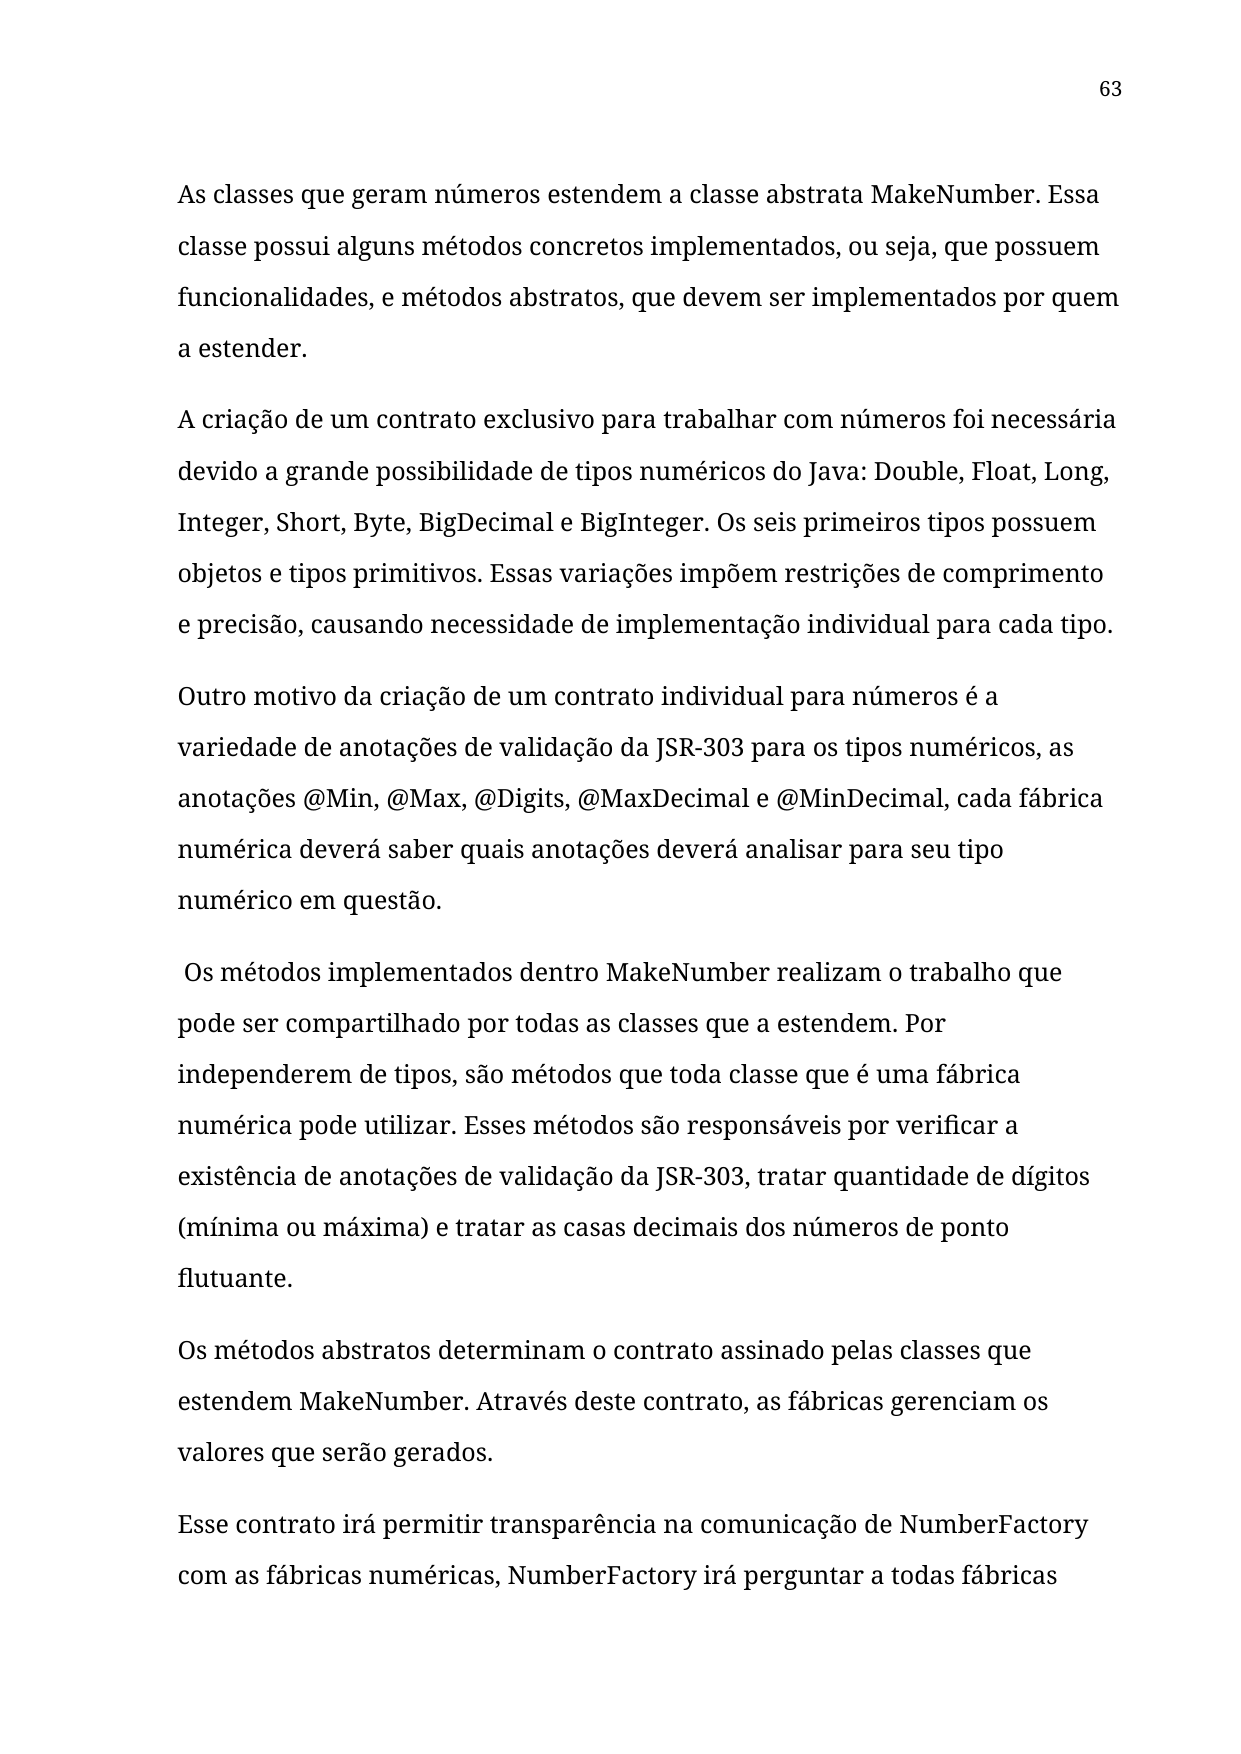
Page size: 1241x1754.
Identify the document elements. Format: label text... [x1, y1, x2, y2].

text As classes que geram números estendem a classe abstrata MakeNumber. Essa classe possui alguns métodos concretos implementados, ou seja, que possuem funcionalidades, e métodos abstratos, que devem ser implementados por quem a estender. [177, 177, 1122, 364]
text Os métodos abstratos determinam o contrato assinado pelas classes que estendem MakeNumber. Através deste contrato, as fábricas gerenciam os valores que serão gerados. [177, 1332, 1122, 1468]
text Outro motivo da criação de um contrato individual para números é a variedade de anotações de validação da JSR-303 para os tipos numéricos, as anotações @Min, @Max, @Digits, @MaxDecimal e @MinDecimal, cada fábrica numérica deverá saber quais anotações deverá analisar para seu tipo numérico em questão. [177, 678, 1122, 916]
text A criação de um contrato exclusivo para trabalhar com números foi necessária devido a grande possibilidade de tipos numéricos do Java: Double, Float, Long, Integer, Short, Byte, BigDecimal e BigInteger. Os seis primeiros tipos possuem objetos e tipos primitivos. Essas variações impõem restrições de comprimento e precisão, causando necessidade de implementação individual para cada tipo. [177, 402, 1122, 640]
text Os métodos implementados dentro MakeNumber realizam o trabalho que pode ser compartilhado por todas as classes que a estendem. Por independerem de tipos, são métodos que toda classe que é uma fábrica numérica pode utilizar. Esses métodos são responsáveis por verificar a existência de anotações de validação da JSR-303, tratar quantidade de dígitos (mínima ou máxima) e tratar as casas decimais dos números de ponto flutuante. [177, 954, 1122, 1294]
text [177, 1506, 1122, 1591]
